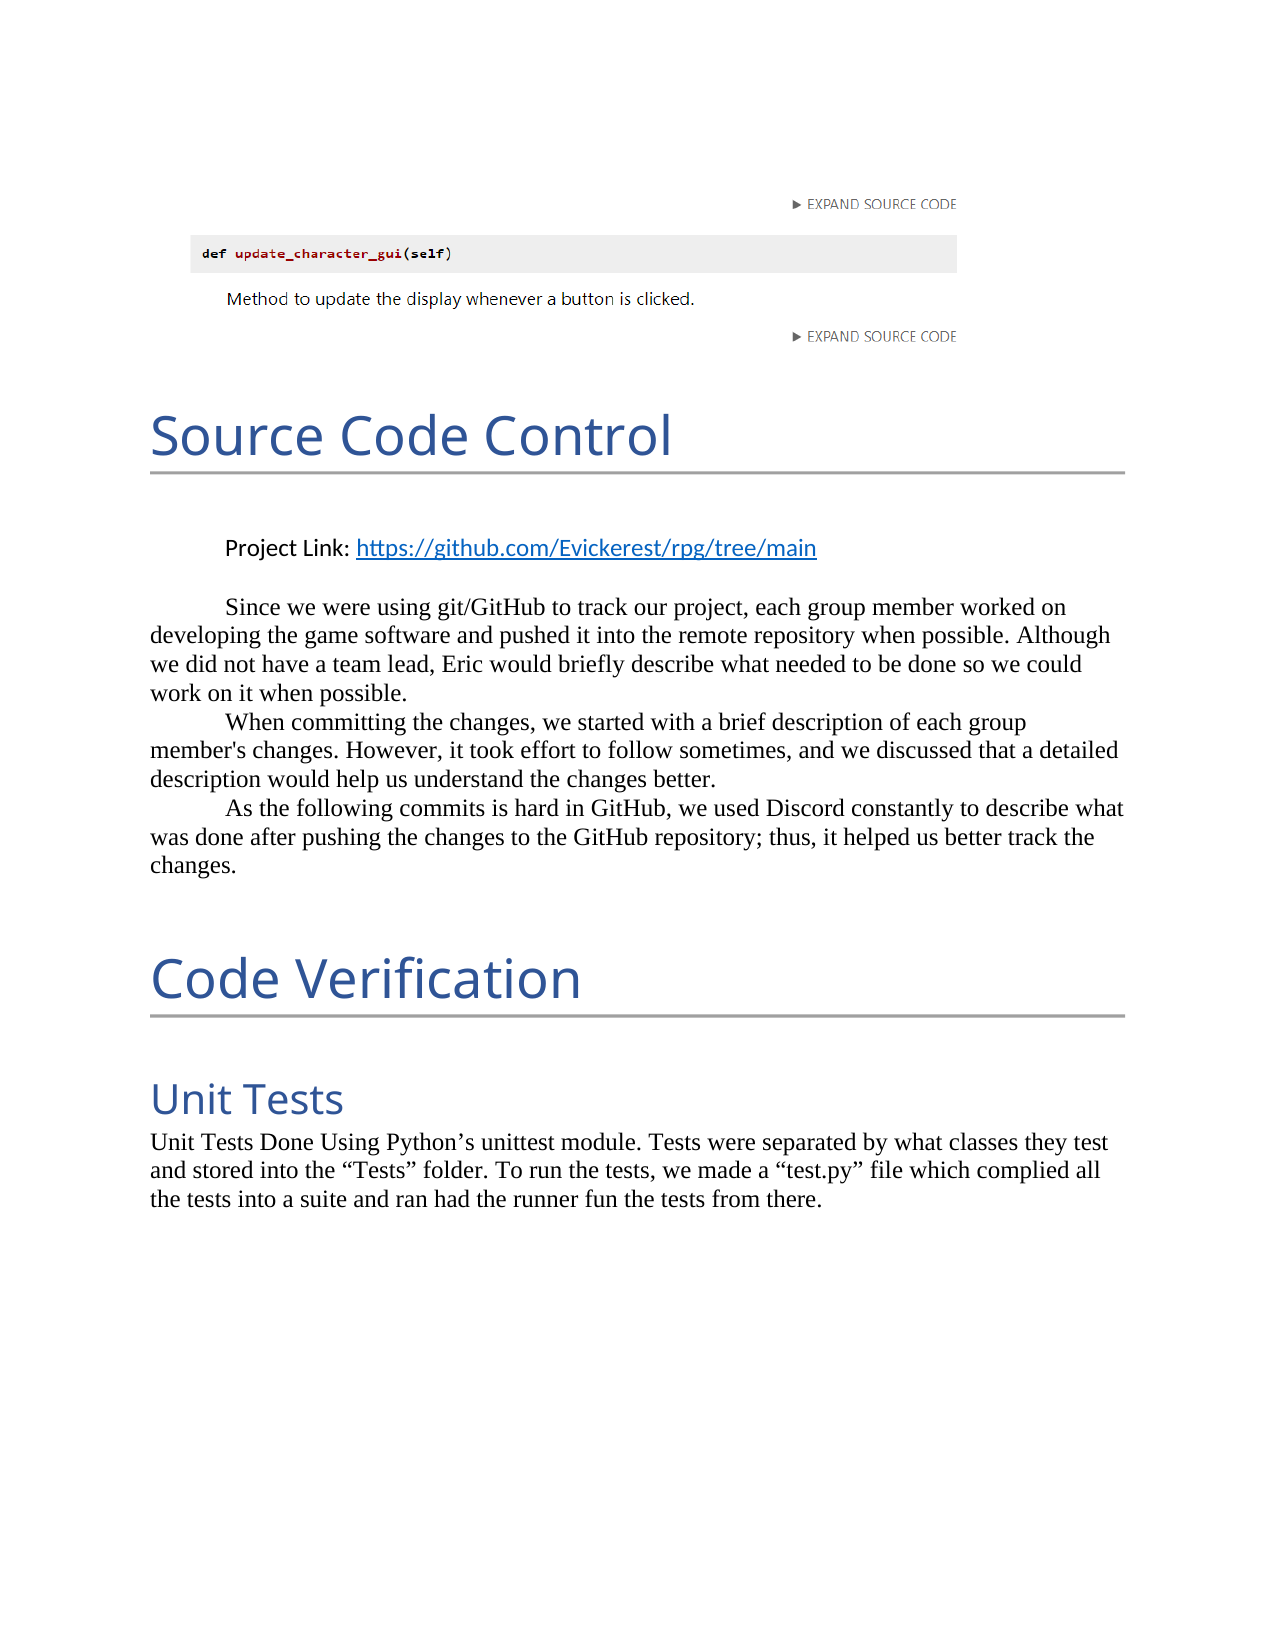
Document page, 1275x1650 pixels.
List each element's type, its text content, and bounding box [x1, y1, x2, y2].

text As the following commits is hard in GitHub, we used Discord constantly to describe what was done after pushing the changes to the GitHub repository; thus, it helped us better track the changes. [150, 793, 1125, 879]
text Unit Tests Done Using Python’s unittest module. Tests were separated by what classes they test and stored into the “Tests” folder. To run the tests, we made a “test.py” file which complied all the tests into a suite and ran had the runner fun the tests from there. [150, 1127, 1125, 1213]
subtitle Source Code Control [150, 397, 1125, 471]
text When committing the changes, we started with a brief description of each group member's changes. However, it took effort to follow sometimes, and we discussed that a detailed description would help us understand the changes better. [150, 707, 1125, 793]
subtitle Unit Tests [150, 1070, 1125, 1127]
subtitle Code Verification [150, 941, 1125, 1014]
text Project Link: https://github.com/Evickerest/rpg/tree/main [150, 532, 1125, 563]
picture [150, 150, 994, 365]
text Since we were using git/GitHub to track our project, each group member worked on developing the game software and pushed it into the remote repository when possible. Although we did not have a team lead, Eric would briefly describe what needed to be done so we could work on it when possible. [150, 592, 1125, 707]
